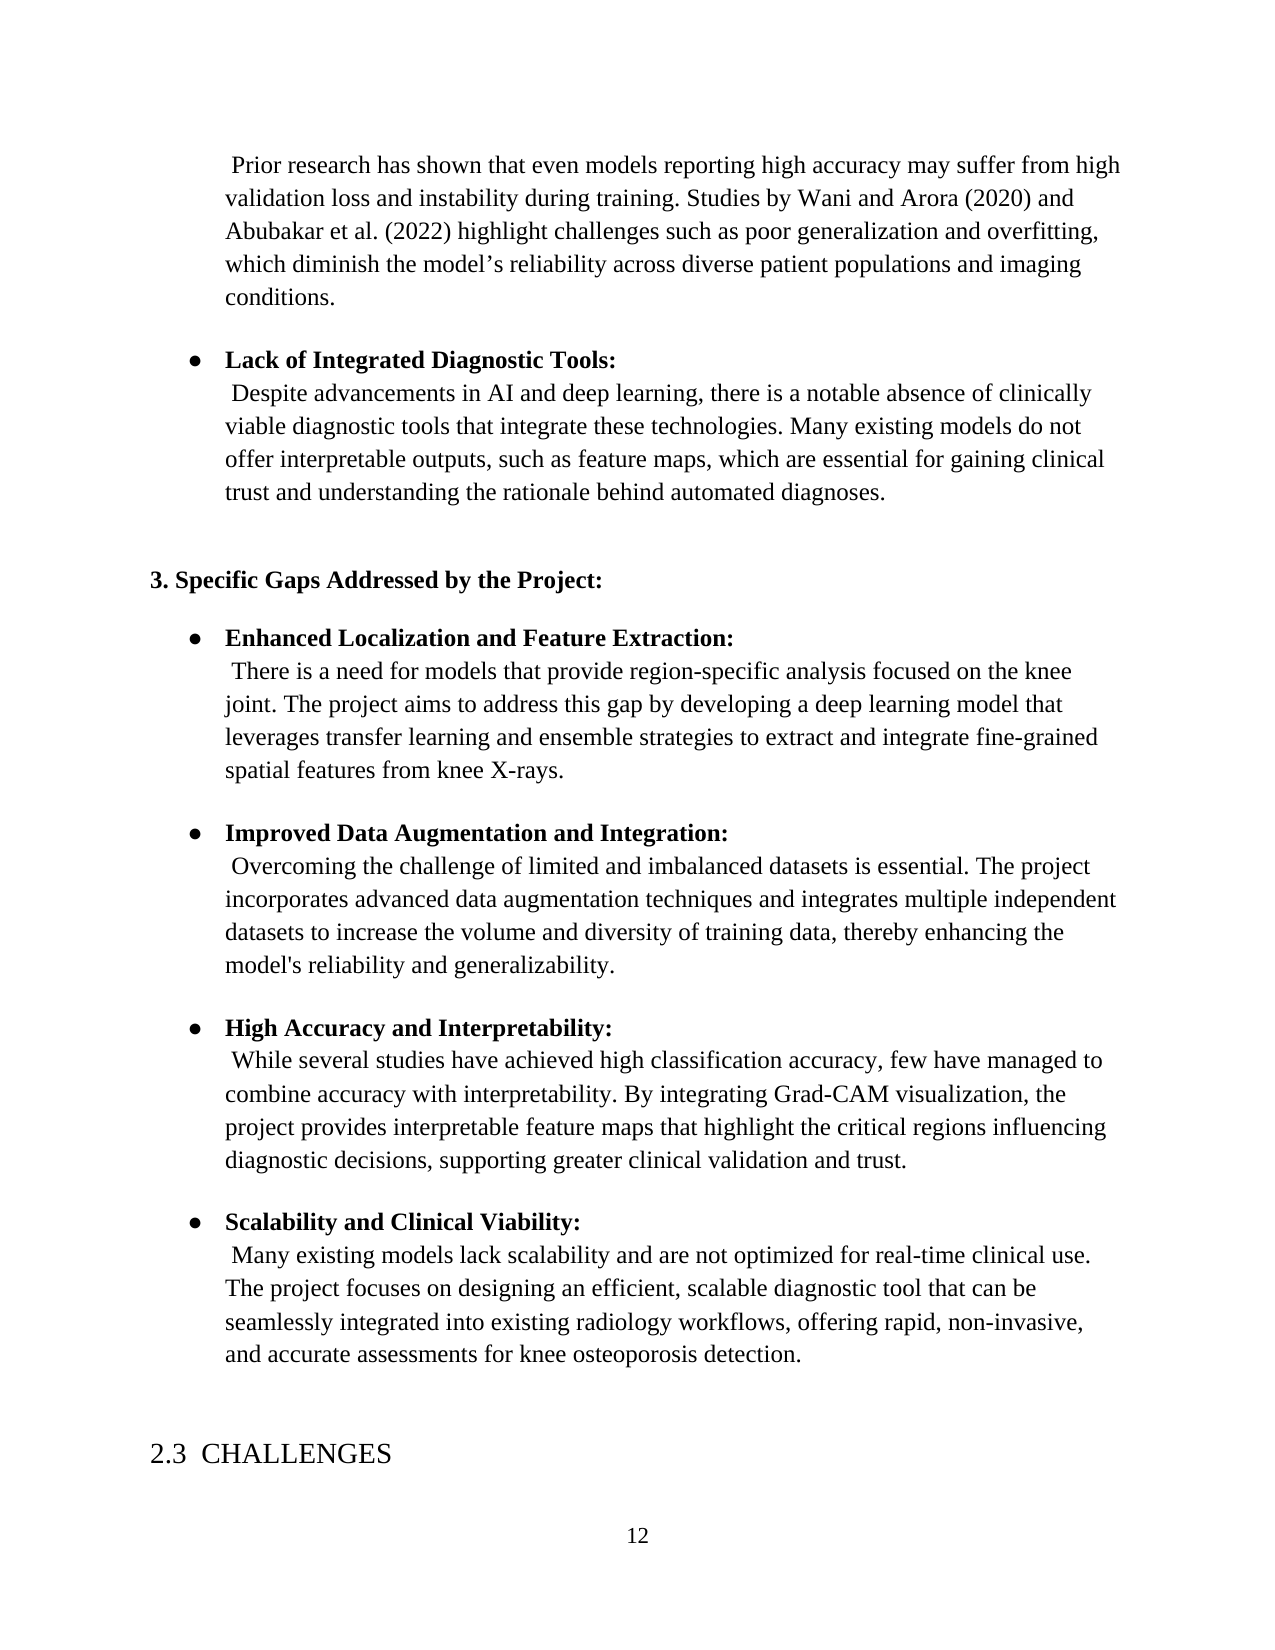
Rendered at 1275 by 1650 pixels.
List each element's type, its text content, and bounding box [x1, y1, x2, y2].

list Lack of Integrated Diagnostic Tools: Despite advancements in AI and deep learning, there is a notable absence of clinically viable diagnostic tools that integrate these technologies. Many existing models do not offer interpretable outputs, such as feature maps, which are essential for gaining clinical trust and understanding the rationale behind automated diagnoses. [187, 345, 1125, 536]
text 2.3 CHALLENGES [150, 1436, 1125, 1470]
list Enhanced Localization and Feature Extraction: There is a need for models that provide region-specific analysis focused on the knee joint. The project aims to address this gap by developing a deep learning model that leverages transfer learning and ensemble strategies to extract and integrate fine-grained spatial features from knee X-rays. [187, 623, 1125, 814]
text 3. Specific Gaps Addressed by the Project: [150, 565, 1125, 593]
list Improved Data Augmentation and Integration: Overcoming the challenge of limited and imbalanced datasets is essential. The project incorporates advanced data augmentation techniques and integrates multiple independent datasets to increase the volume and diversity of training data, thereby enhancing the model's reliability and generalizability. [187, 818, 1125, 1009]
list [187, 150, 1125, 341]
list High Accuracy and Interpretability: While several studies have achieved high classification accuracy, few have managed to combine accuracy with interpretability. By integrating Grad-CAM visualization, the project provides interpretable feature maps that highlight the critical regions influencing diagnostic decisions, supporting greater clinical validation and trust. [187, 1013, 1125, 1204]
list Scalability and Clinical Viability: Many existing models lack scalability and are not optimized for real-time clinical use. The project focuses on designing an efficient, scalable diagnostic tool that can be seamlessly integrated into existing radiology workflows, offering rapid, non-invasive, and accurate assessments for knee osteoporosis detection. [187, 1207, 1125, 1368]
